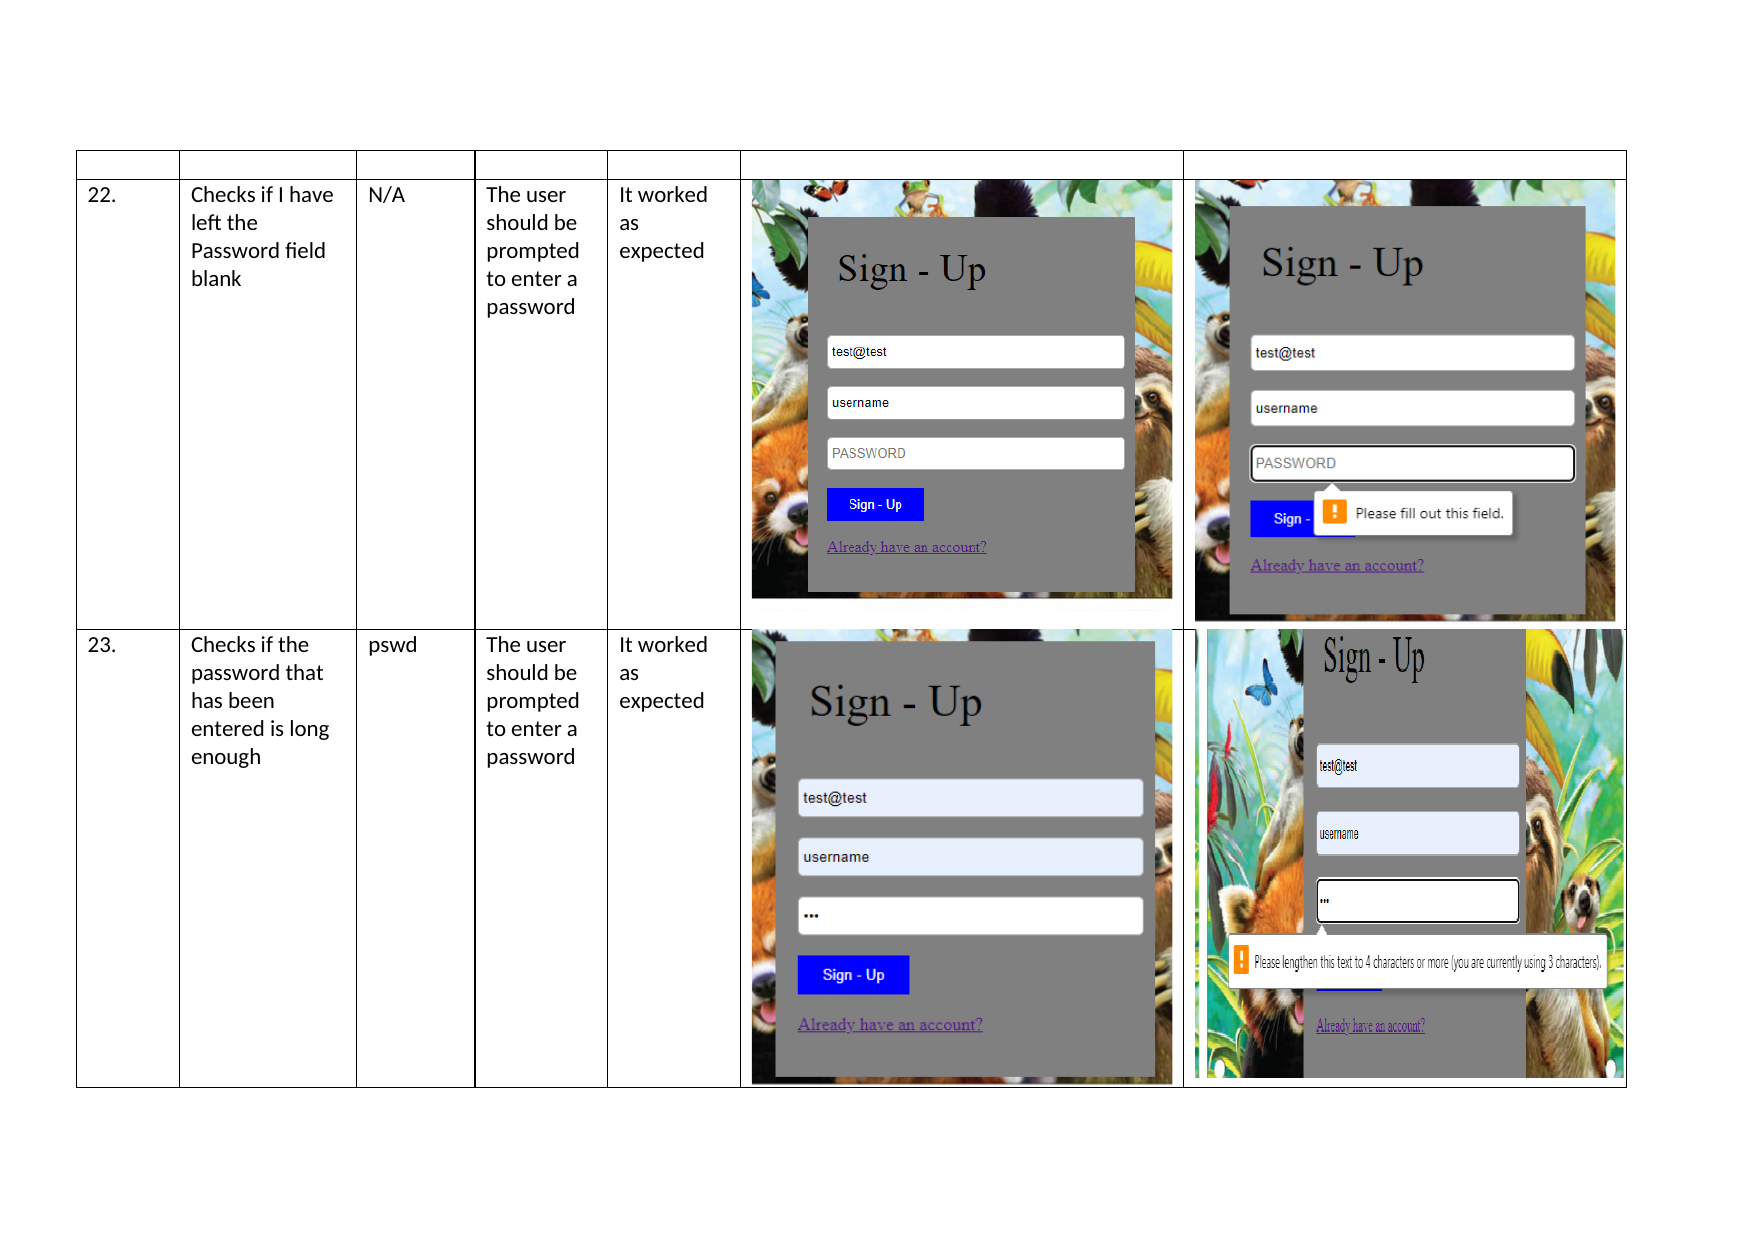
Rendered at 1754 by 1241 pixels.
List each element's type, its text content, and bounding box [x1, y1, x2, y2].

table_cell [741, 151, 1183, 179]
table_cell [741, 630, 751, 1087]
table_cell [357, 151, 474, 179]
table_cell [1173, 630, 1183, 1087]
table_cell [476, 151, 607, 179]
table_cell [476, 630, 607, 1087]
table_cell 22. [77, 180, 179, 629]
table_cell [77, 151, 179, 179]
table_cell The user should be prompted to enter a password [476, 180, 607, 629]
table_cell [608, 630, 740, 1087]
table_cell Checks if I have left the Password field blank [180, 180, 356, 629]
table_cell [1184, 630, 1626, 1087]
picture [751, 629, 1173, 1087]
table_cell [608, 180, 740, 629]
table_cell N/A [357, 180, 474, 629]
table_cell 23. [77, 630, 179, 1087]
table_cell [608, 151, 740, 179]
table_cell [1616, 180, 1626, 629]
table_cell pswd [357, 630, 474, 1087]
table_cell [1184, 180, 1195, 629]
table_cell Checks if the password that has been entered is long enough [180, 630, 356, 1087]
table_cell [180, 151, 356, 179]
picture [1195, 180, 1625, 1078]
table_cell [1184, 151, 1626, 179]
picture [751, 180, 1173, 611]
table_cell [741, 180, 1183, 629]
